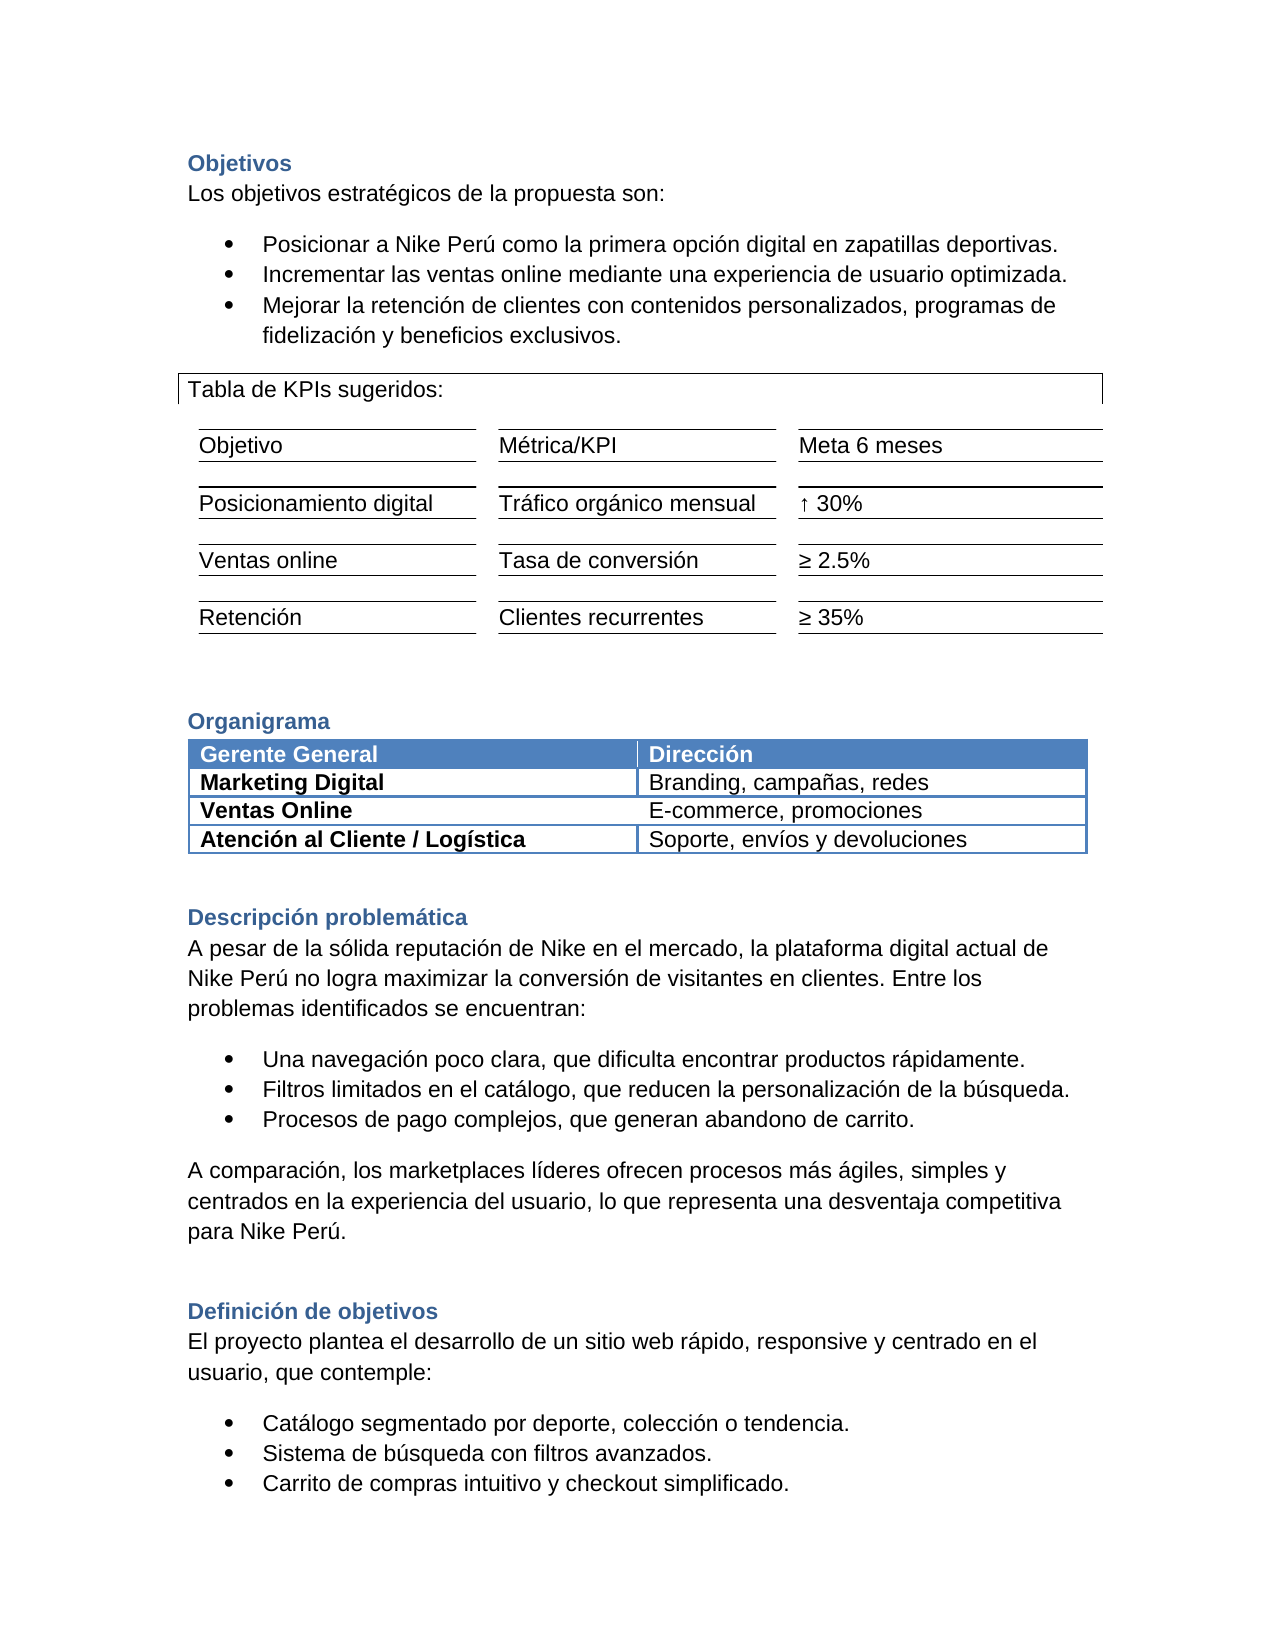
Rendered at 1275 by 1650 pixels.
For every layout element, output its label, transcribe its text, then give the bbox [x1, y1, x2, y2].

list Posicionar a Nike Perú como la primera opción digital en zapatillas deportivas. [225, 231, 1087, 258]
list Mejorar la retención de clientes con contenidos personalizados, programas de fidelización y beneficios exclusivos. [225, 292, 1087, 348]
table_cell Soporte, envíos y devoluciones [639, 826, 1085, 852]
table_cell Tasa de conversión [488, 544, 787, 601]
table_cell Ventas Online [190, 798, 637, 824]
table_cell Marketing Digital [190, 769, 636, 795]
table_header Métrica/KPI [488, 429, 787, 486]
text Tabla de KPIs sugeridos: [179, 374, 1102, 404]
text Los objetivos estratégicos de la propuesta son: [187, 180, 1087, 207]
list Incrementar las ventas online mediante una experiencia de usuario optimizada. [225, 261, 1087, 288]
text El proyecto plantea el desarrollo de un sitio web rápido, responsive y centrado en el usuario, que contemple: [187, 1328, 1087, 1385]
table_cell ↑ 30% [788, 486, 1114, 544]
table_cell Ventas online [188, 544, 487, 601]
table_cell Atención al Cliente / Logística [190, 826, 636, 852]
subtitle Objetivos [187, 150, 1087, 176]
table_cell Clientes recurrentes [488, 601, 787, 658]
table_cell ≥ 2.5% [788, 544, 1114, 601]
list Sistema de búsqueda con filtros avanzados. [225, 1440, 1087, 1466]
table_cell Retención [188, 601, 487, 658]
table_cell Branding, campañas, redes [639, 769, 1085, 795]
list Catálogo segmentado por deporte, colección o tendencia. [225, 1409, 1087, 1436]
list Filtros limitados en el catálogo, que reducen la personalización de la búsqueda. [225, 1076, 1087, 1103]
subtitle Definición de objetivos [187, 1298, 1087, 1324]
text A comparación, los marketplaces líderes ofrecen procesos más ágiles, simples y centrados en la experiencia del usuario, lo que representa una desventaja competitiva para Nike Perú. [187, 1157, 1087, 1244]
table_cell Tráfico orgánico mensual [488, 486, 787, 544]
table_cell E-commerce, promociones [638, 798, 1085, 824]
list Procesos de pago complejos, que generan abandono de carrito. [225, 1106, 1087, 1133]
table_cell Posicionamiento digital [188, 486, 487, 544]
table_header Objetivo [188, 429, 487, 486]
list Una navegación poco clara, que dificulta encontrar productos rápidamente. [225, 1046, 1087, 1072]
table_header Meta 6 meses [788, 429, 1114, 486]
list Carrito de compras intuitivo y checkout simplificado. [225, 1470, 1087, 1496]
table_header Dirección [638, 741, 1085, 767]
subtitle Organigrama [187, 708, 1087, 735]
text A pesar de la sólida reputación de Nike en el mercado, la plataforma digital actual de Nike Perú no logra maximizar la conversión de visitantes en clientes. Entre los problemas identificados se encuentran: [187, 934, 1087, 1021]
table_header Gerente General [190, 741, 637, 767]
subtitle Descripción problemática [187, 904, 1087, 931]
table_cell ≥ 35% [788, 601, 1114, 658]
